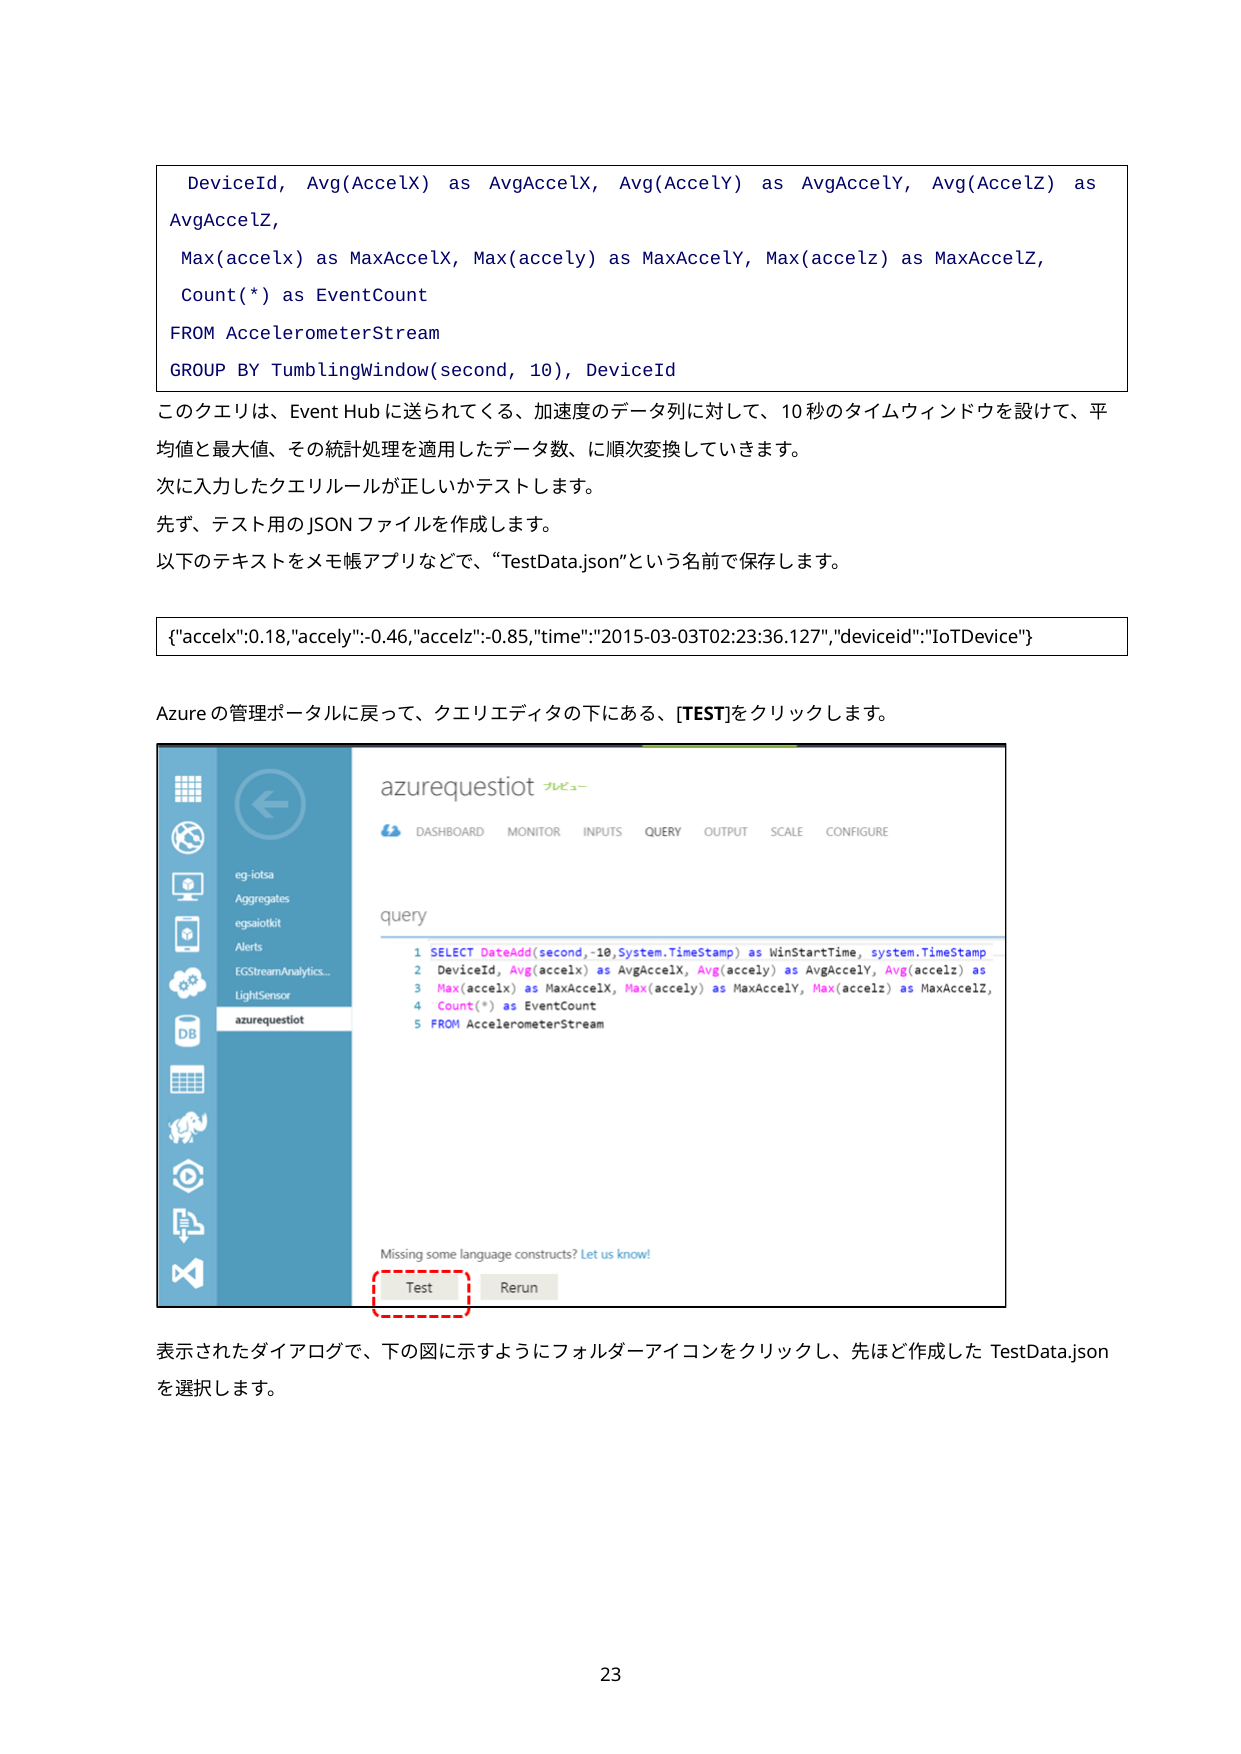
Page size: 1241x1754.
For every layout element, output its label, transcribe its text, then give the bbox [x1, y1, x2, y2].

list このクエリは、Event Hubに送られてくる、加速度のデータ列に対して、10秒のタイムウィンドウを設けて、平均値と最大値、その統計処理を適用したデータ数、に順次変換していきます。 [156, 392, 1109, 467]
list 以下のテキストをメモ帳アプリなどで、“TestData.json”という名前で保存します。 [156, 542, 1109, 579]
list 先ず、テスト用のJSONファイルを作成します。 [156, 504, 1109, 542]
list Azureの管理ポータルに戻って、クエリエディタの下にある、[TEST]をクリックします。 [156, 694, 1109, 731]
table_header {"accelx":0.18,"accely":-0.46,"accelz":-0.85,"time":"2015-03-03T02:23:36.127","deviceid":"IoTDevice"} [157, 618, 1127, 655]
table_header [157, 166, 1127, 391]
picture [156, 743, 1007, 1318]
list 次に入力したクエリルールが正しいかテストします。 [156, 467, 1109, 504]
